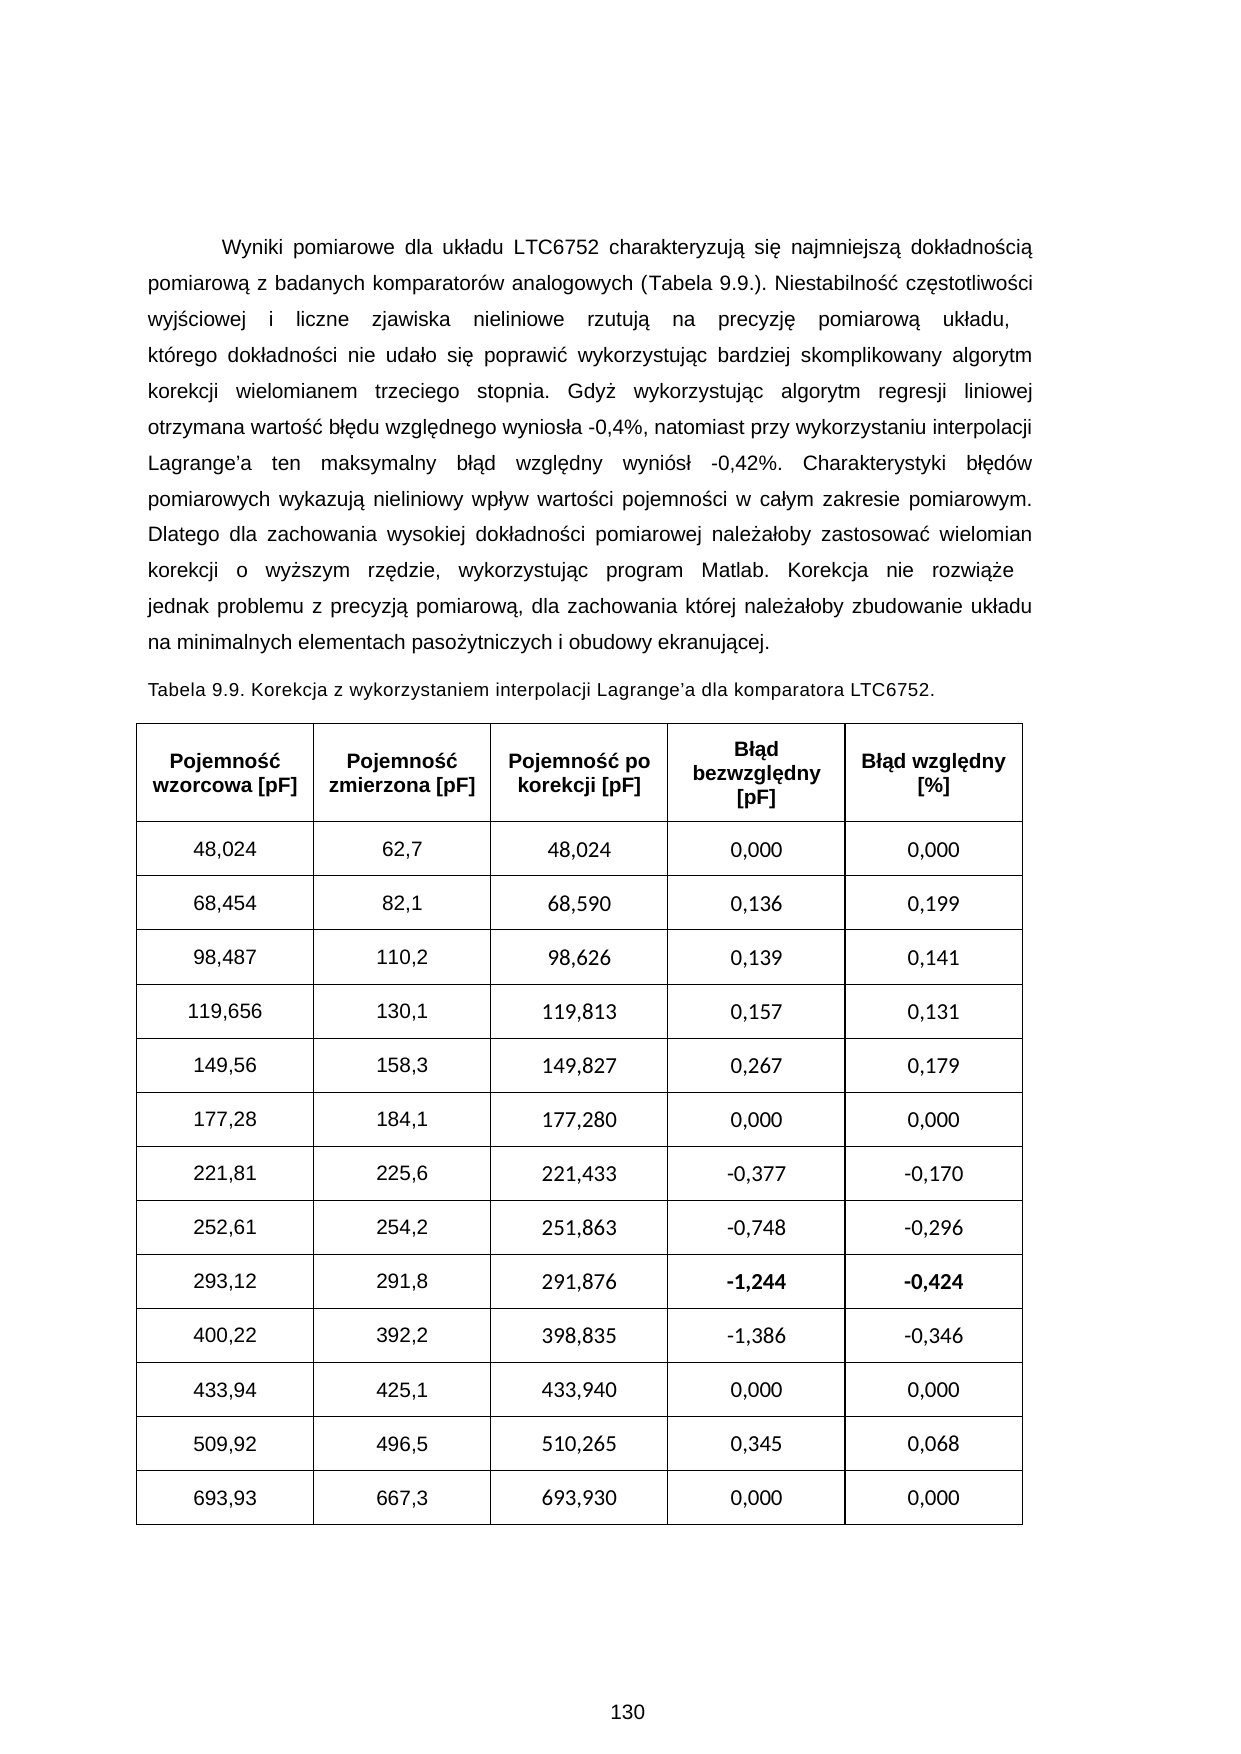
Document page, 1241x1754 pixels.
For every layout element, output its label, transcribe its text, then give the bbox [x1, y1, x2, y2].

table_cell 0,000 [668, 822, 844, 875]
table_cell 0,000 [668, 1363, 844, 1416]
table_cell 225,6 [314, 1147, 490, 1200]
table_cell 130,1 [314, 985, 490, 1037]
table_cell 68,454 [137, 876, 313, 929]
table_cell 119,813 [491, 985, 667, 1037]
table_cell 433,940 [491, 1363, 667, 1416]
table_cell 398,835 [491, 1309, 667, 1362]
table_cell 0,000 [846, 1093, 1022, 1146]
table_cell 425,1 [314, 1363, 490, 1416]
table_cell 693,93 [137, 1471, 313, 1524]
table_cell 98,626 [491, 930, 667, 983]
table_cell 110,2 [314, 930, 490, 983]
table_header Błąd względny [%] [846, 724, 1022, 821]
table_cell 62,7 [314, 822, 490, 875]
table_cell 158,3 [314, 1039, 490, 1092]
table_cell 293,12 [137, 1255, 313, 1308]
table_cell -0,346 [846, 1309, 1022, 1362]
table_cell 400,22 [137, 1309, 313, 1362]
table_header Pojemność wzorcowa [pF] [137, 724, 313, 821]
table_cell 119,656 [137, 985, 313, 1037]
table_cell 0,136 [668, 876, 844, 929]
table_cell -1,386 [668, 1309, 844, 1362]
table_cell -0,748 [668, 1201, 844, 1254]
table_cell 0,000 [846, 1363, 1022, 1416]
table_cell 254,2 [314, 1201, 490, 1254]
table_header Pojemność zmierzona [pF] [314, 724, 490, 821]
table_cell 251,863 [491, 1201, 667, 1254]
table_cell 0,267 [668, 1039, 844, 1092]
table_cell 291,876 [491, 1255, 667, 1308]
table_cell 433,94 [137, 1363, 313, 1416]
table_cell 82,1 [314, 876, 490, 929]
table_cell 0,000 [846, 1471, 1022, 1524]
table_cell 0,139 [668, 930, 844, 983]
table_cell 177,280 [491, 1093, 667, 1146]
table_cell 252,61 [137, 1201, 313, 1254]
text Wyniki pomiarowe dla układu LTC6752 charakteryzują się najmniejszą dokładnością pomiarową z badanych komparatorów analogowych (Tabela 9.9.). Niestabilność częstotliwości wyjściowej i liczne zjawiska nieliniowe rzutują na precyzję pomiarową układu, którego dokładności nie udało się poprawić wykorzystując bardziej skomplikowany algorytm korekcji wielomianem trzeciego stopnia. Gdyż wykorzystując algorytm regresji liniowej otrzymana wartość błędu względnego wyniosła -0,4%, natomiast przy wykorzystaniu interpolacji Lagrange’a ten maksymalny błąd względny wyniósł -0,42%. Charakterystyki błędów pomiarowych wykazują nieliniowy wpływ wartości pojemności w całym zakresie pomiarowym. Dlatego dla zachowania wysokiej dokładności pomiarowej należałoby zastosować wielomian korekcji o wyższym rzędzie, wykorzystując program Matlab. Korekcja nie rozwiąże jednak problemu z precyzją pomiarową, dla zachowania której należałoby zbudowanie układu na minimalnych elementach pasożytniczych i obudowy ekranującej. [148, 235, 1033, 654]
table_header Błąd bezwzględny [pF] [668, 724, 844, 821]
table_cell 48,024 [137, 822, 313, 875]
table_cell 667,3 [314, 1471, 490, 1524]
table_cell 496,5 [314, 1417, 490, 1470]
table_cell 98,487 [137, 930, 313, 983]
table_cell -0,424 [846, 1255, 1022, 1308]
table_cell 0,179 [846, 1039, 1022, 1092]
table_cell 392,2 [314, 1309, 490, 1362]
table_cell 177,28 [137, 1093, 313, 1146]
table_cell 68,590 [491, 876, 667, 929]
table_cell 184,1 [314, 1093, 490, 1146]
table_cell 0,000 [668, 1471, 844, 1524]
table_cell 221,433 [491, 1147, 667, 1200]
table_cell 0,345 [668, 1417, 844, 1470]
table_cell 0,068 [846, 1417, 1022, 1470]
table_cell 510,265 [491, 1417, 667, 1470]
table_cell -0,296 [846, 1201, 1022, 1254]
table_cell 48,024 [491, 822, 667, 875]
table_cell 149,827 [491, 1039, 667, 1092]
table_cell 509,92 [137, 1417, 313, 1470]
table_cell 291,8 [314, 1255, 490, 1308]
table_cell -0,377 [668, 1147, 844, 1200]
table_cell 0,131 [846, 985, 1022, 1037]
table_cell 149,56 [137, 1039, 313, 1092]
table_cell 0,199 [846, 876, 1022, 929]
table_cell 0,157 [668, 985, 844, 1037]
table_header Pojemność po korekcji [pF] [491, 724, 667, 821]
table_cell -1,244 [668, 1255, 844, 1308]
table_cell 0,000 [846, 822, 1022, 875]
table_cell 693,930 [491, 1471, 667, 1524]
table_cell 0,000 [668, 1093, 844, 1146]
table_cell -0,170 [846, 1147, 1022, 1200]
table_cell 0,141 [846, 930, 1022, 983]
table_cell 221,81 [137, 1147, 313, 1200]
